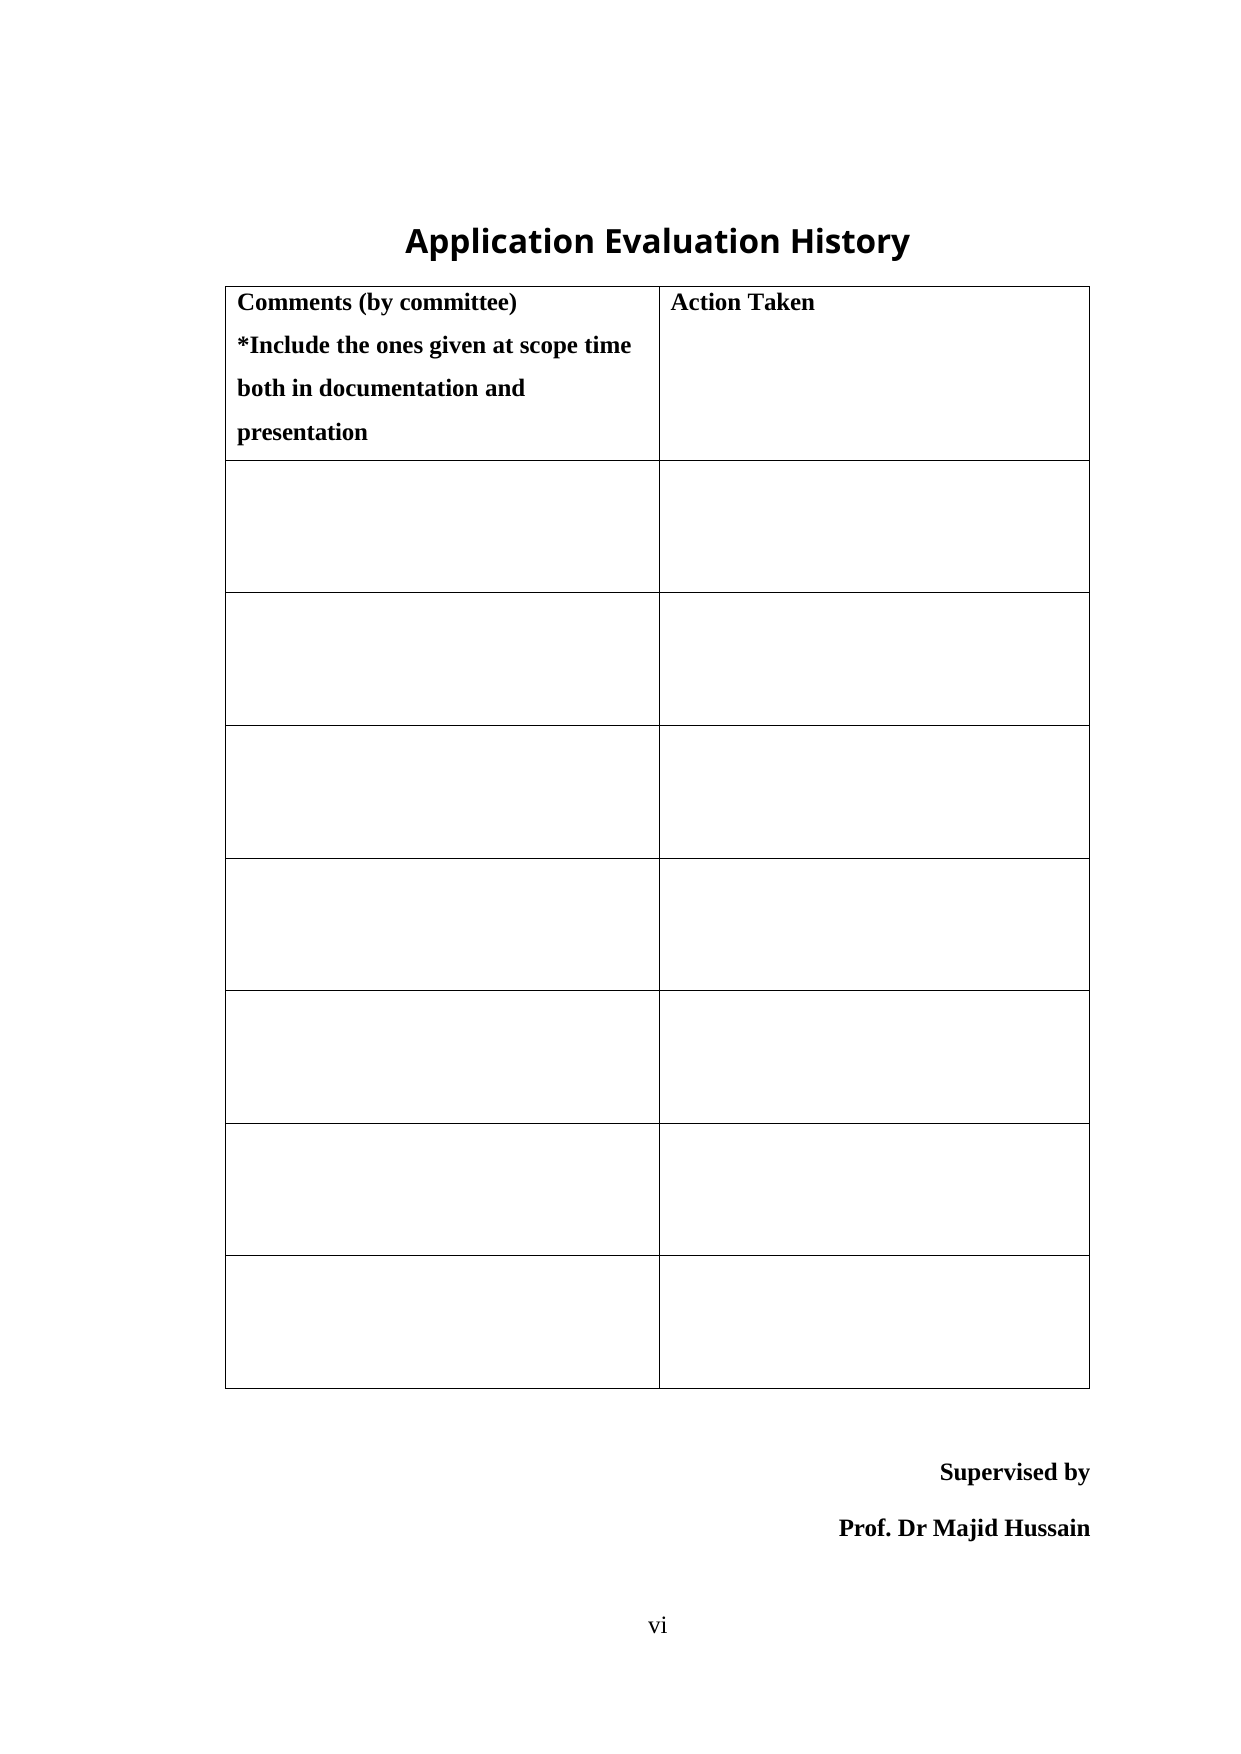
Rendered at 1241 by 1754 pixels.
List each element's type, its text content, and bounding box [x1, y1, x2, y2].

table_cell [226, 1256, 659, 1388]
title Application Evaluation History [225, 218, 1090, 263]
table_cell [226, 461, 659, 592]
table_cell [660, 859, 1089, 990]
table_cell [660, 726, 1089, 857]
table_cell [660, 1124, 1089, 1255]
table_cell [226, 1124, 659, 1255]
table_cell [660, 1256, 1089, 1388]
table_cell [660, 593, 1089, 725]
table_cell [660, 991, 1089, 1123]
table_cell [660, 461, 1089, 592]
text Supervised by [225, 1457, 1090, 1486]
text Prof. Dr Majid Hussain [225, 1513, 1090, 1541]
table_header Action Taken [660, 287, 1089, 460]
table_cell [226, 593, 659, 725]
table_cell [226, 991, 659, 1123]
table_header Comments (by committee) *Include the ones given at scope time both in documentation and presentation [226, 287, 659, 460]
table_cell [226, 859, 659, 990]
table_cell [226, 726, 659, 857]
